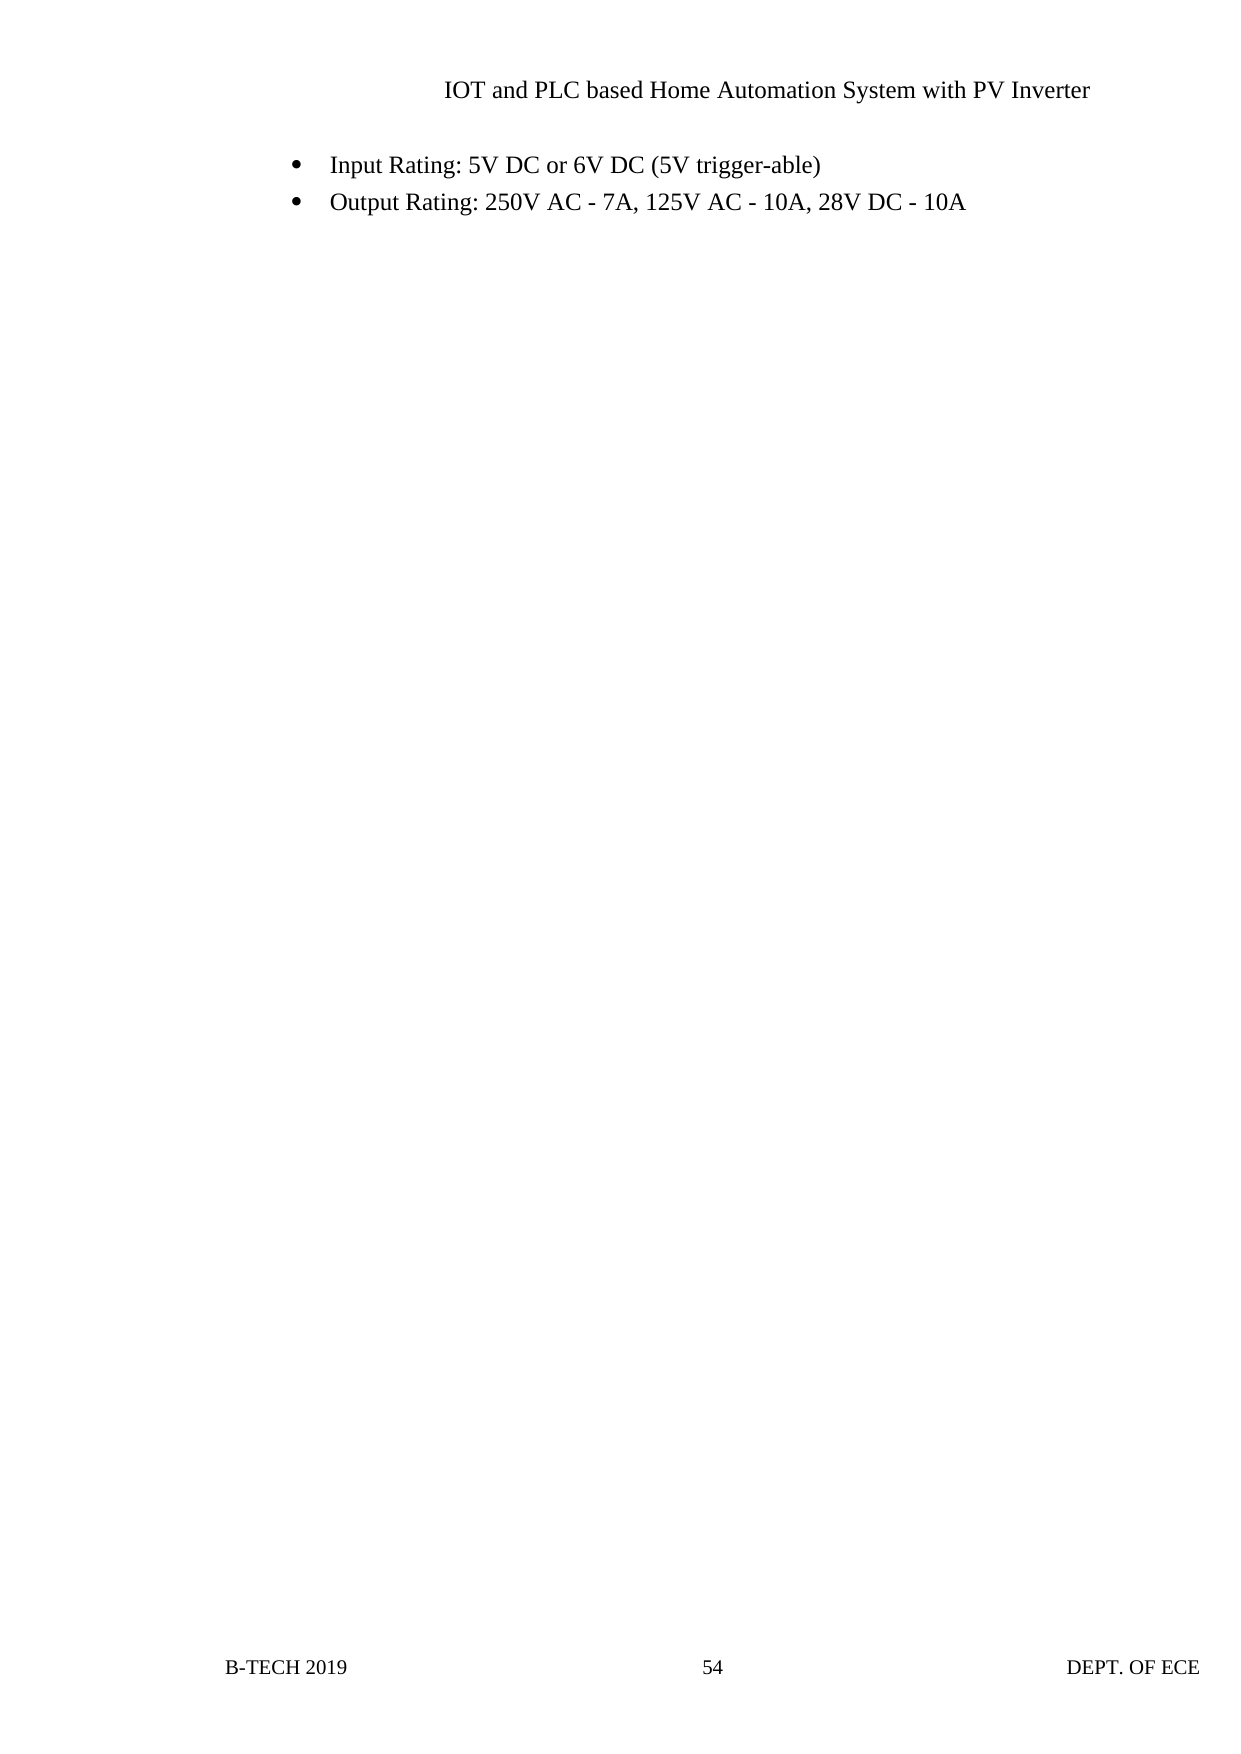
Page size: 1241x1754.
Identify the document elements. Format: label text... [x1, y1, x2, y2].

list Input Rating: 5V DC or 6V DC (5V trigger-able) [292, 150, 1090, 179]
list Output Rating: 250V AC - 7A, 125V AC - 10A, 28V DC - 10A [292, 187, 1090, 216]
